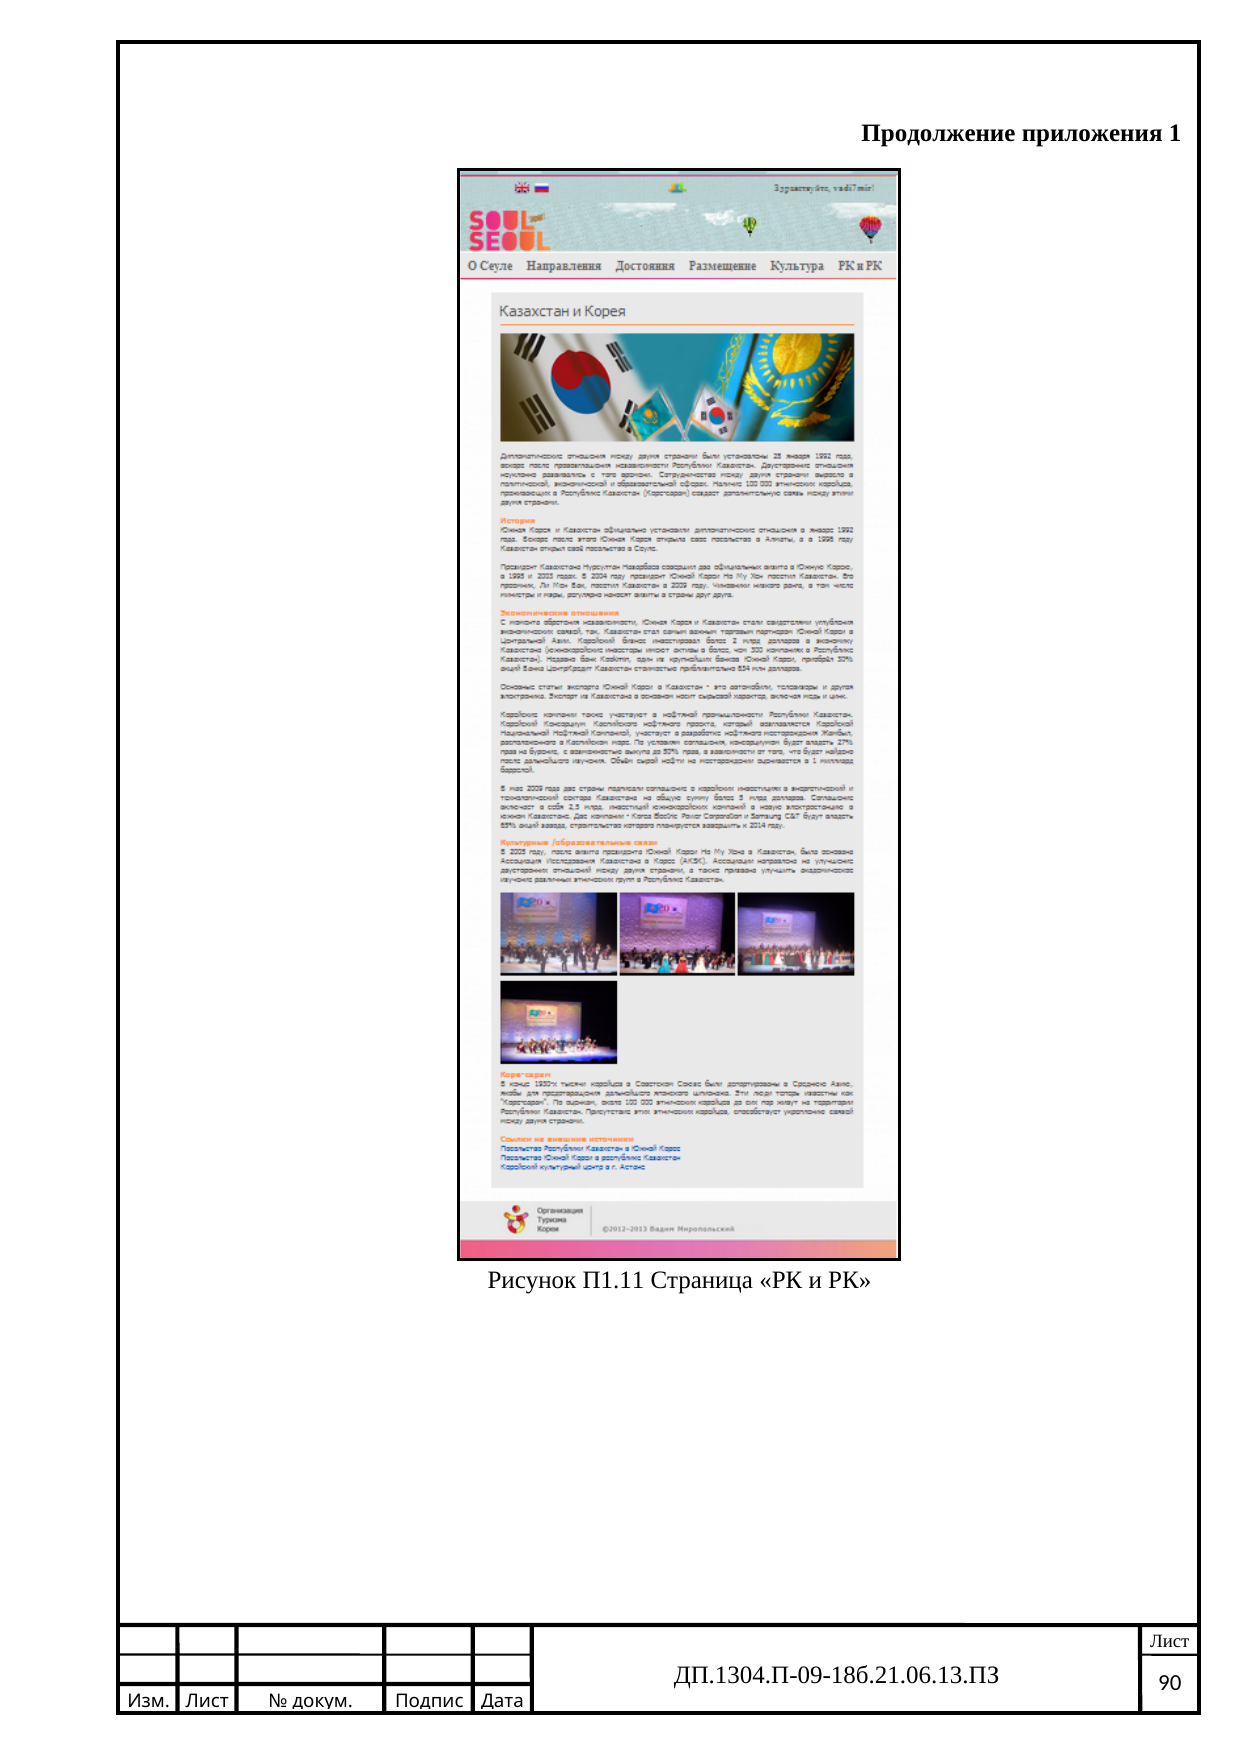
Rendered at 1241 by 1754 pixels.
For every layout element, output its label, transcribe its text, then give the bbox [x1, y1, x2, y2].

text Рисунок П1.11 Страница «РК и РК» [177, 1265, 1181, 1294]
picture [460, 171, 898, 1258]
text Продолжение приложения 1 [177, 118, 1181, 147]
